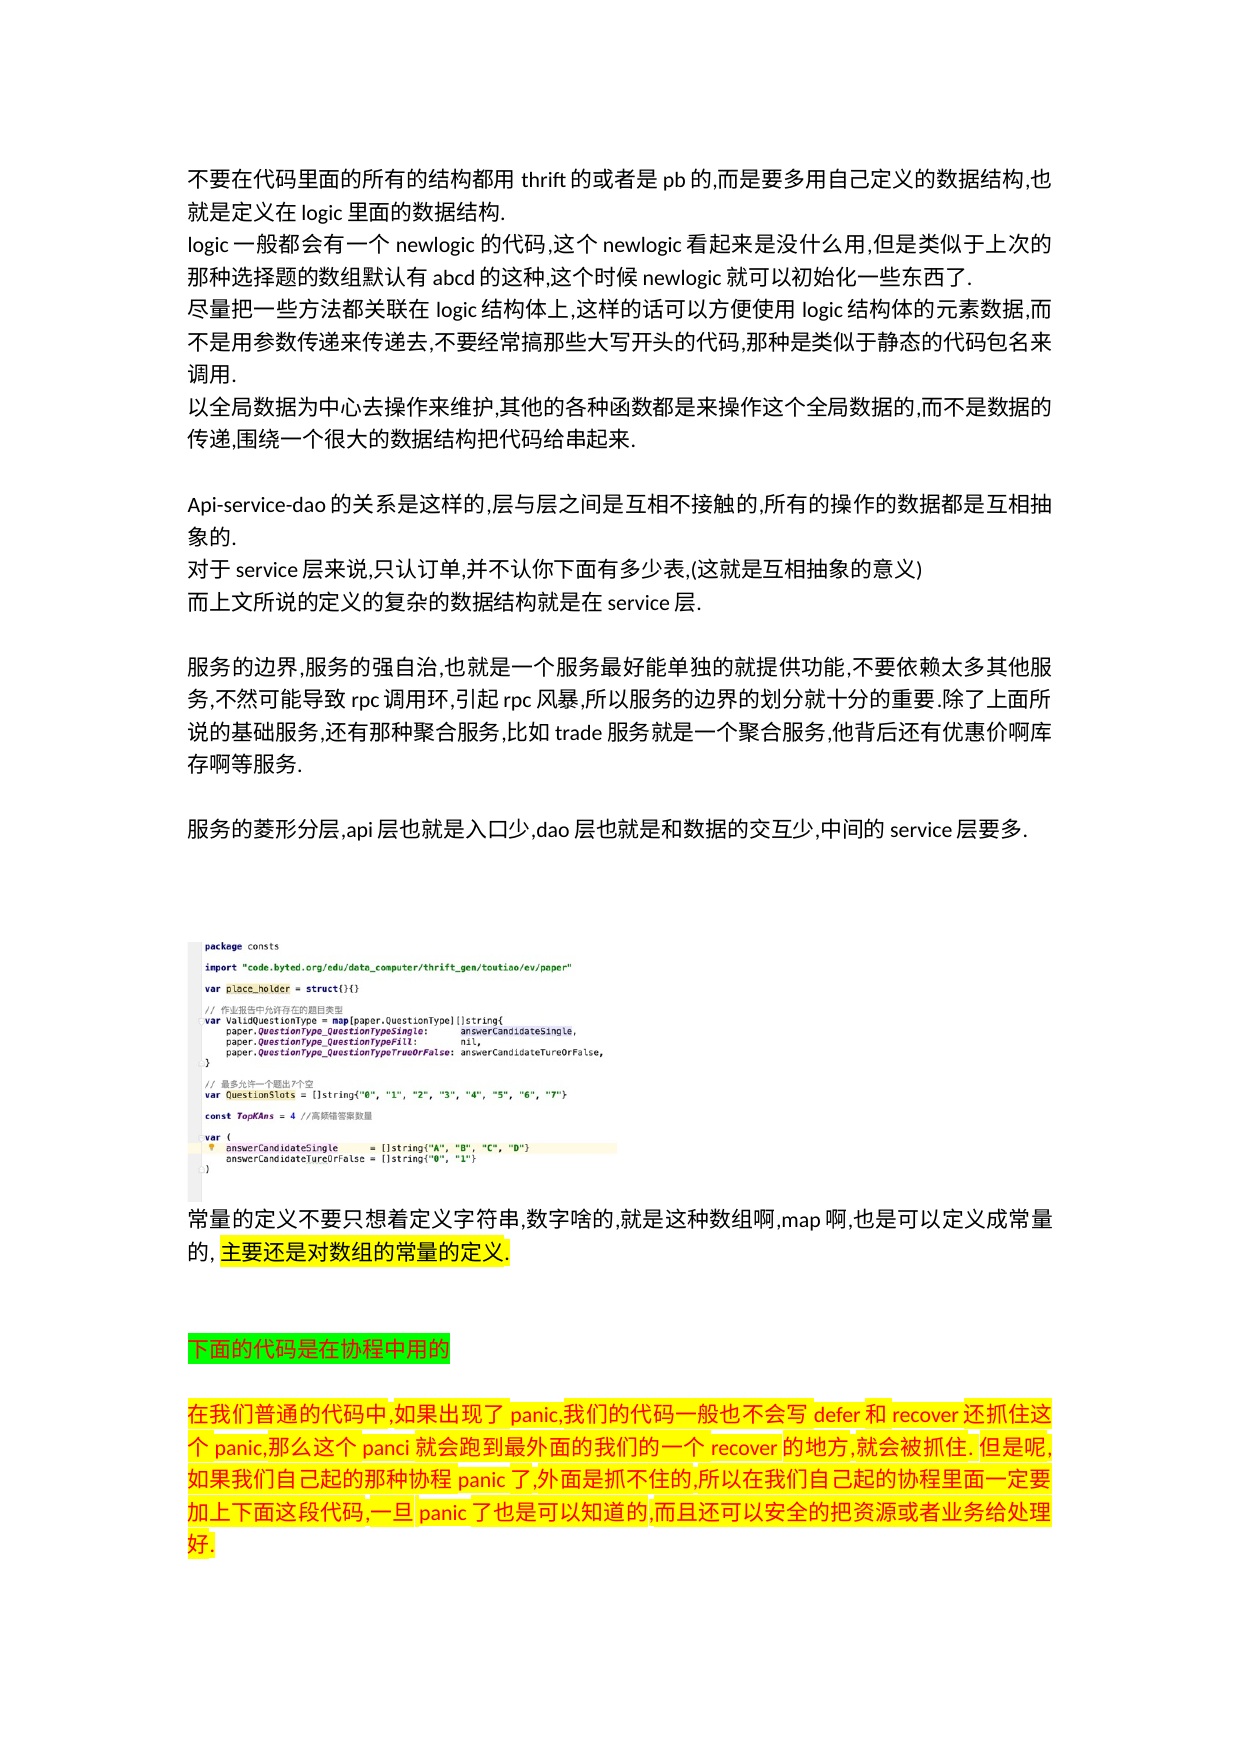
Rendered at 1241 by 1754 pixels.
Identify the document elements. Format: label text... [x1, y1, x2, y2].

text 下面的代码是在协程中用的 [187, 1332, 1053, 1364]
text 服务的菱形分层,api层也就是入口少,dao层也就是和数据的交互少,中间的service层要多. [187, 812, 1053, 844]
text 尽量把一些方法都关联在logic结构体上,这样的话可以方便使用logic结构体的元素数据,而不是用参数传递来传递去,不要经常搞那些大写开头的代码,那种是类似于静态的代码包名来调用. [187, 292, 1053, 389]
text 不要在代码里面的所有的结构都用thrift的或者是pb的,而是要多用自己定义的数据结构,也就是定义在logic里面的数据结构. [187, 162, 1053, 227]
text 而上文所说的定义的复杂的数据结构就是在service层. [187, 584, 1053, 617]
text logic一般都会有一个newlogic的代码,这个newlogic看起来是没什么用,但是类似于上次的那种选择题的数组默认有abcd的这种,这个时候newlogic就可以初始化一些东西了. [187, 227, 1053, 292]
text 服务的边界,服务的强自治,也就是一个服务最好能单独的就提供功能,不要依赖太多其他服务,不然可能导致rpc调用环,引起rpc风暴,所以服务的边界的划分就十分的重要.除了上面所说的基础服务,还有那种聚合服务,比如trade服务就是一个聚合服务,他背后还有优惠价啊库存啊等服务. [187, 649, 1053, 779]
picture [187, 942, 618, 1202]
text 在我们普通的代码中,如果出现了panic,我们的代码一般也不会写defer和recover还抓住这个panic,那么这个panci就会跑到最外面的我们的一个recover的地方,就会被抓住. 但是呢,如果我们自己起的那种协程panic了,外面是抓不住的,所以在我们自己起的协程里面一定要加上下面这段代码,一旦panic了也是可以知道的,而且还可以安全的把资源或者业务给处理好. [187, 1397, 1053, 1559]
text Api-service-dao的关系是这样的,层与层之间是互相不接触的,所有的操作的数据都是互相抽象的. [187, 487, 1053, 552]
text 常量的定义不要只想着定义字符串,数字啥的,就是这种数组啊,map啊,也是可以定义成常量的, 主要还是对数组的常量的定义. [187, 1202, 1053, 1267]
text 对于service层来说,只认订单,并不认你下面有多少表,(这就是互相抽象的意义) [187, 552, 1053, 584]
text 以全局数据为中心去操作来维护,其他的各种函数都是来操作这个全局数据的,而不是数据的传递,围绕一个很大的数据结构把代码给串起来. [187, 389, 1053, 454]
